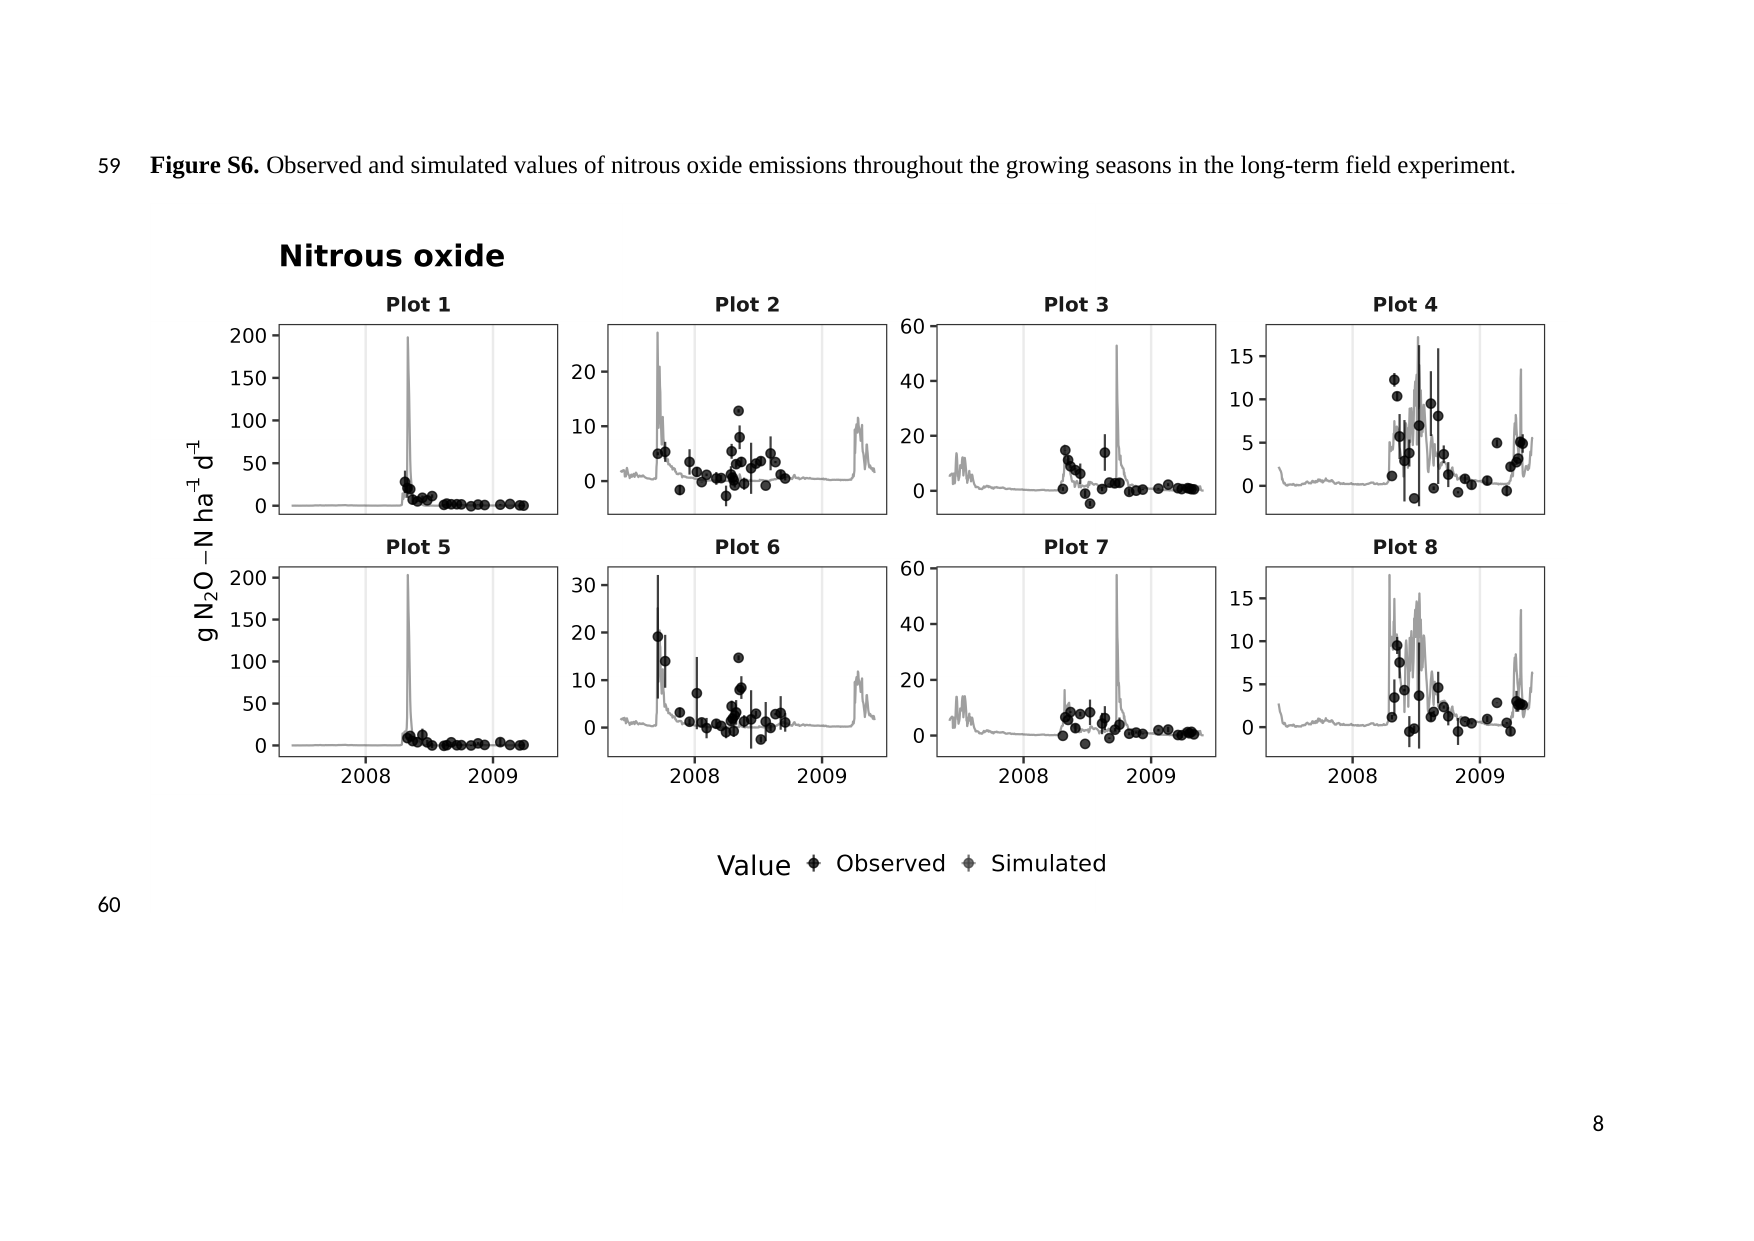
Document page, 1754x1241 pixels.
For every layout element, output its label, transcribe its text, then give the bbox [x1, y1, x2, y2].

picture [150, 203, 1568, 913]
text Figure S6. Observed and simulated values of nitrous oxide emissions throughout the growing seasons in the long-term field experiment. [150, 150, 1604, 179]
